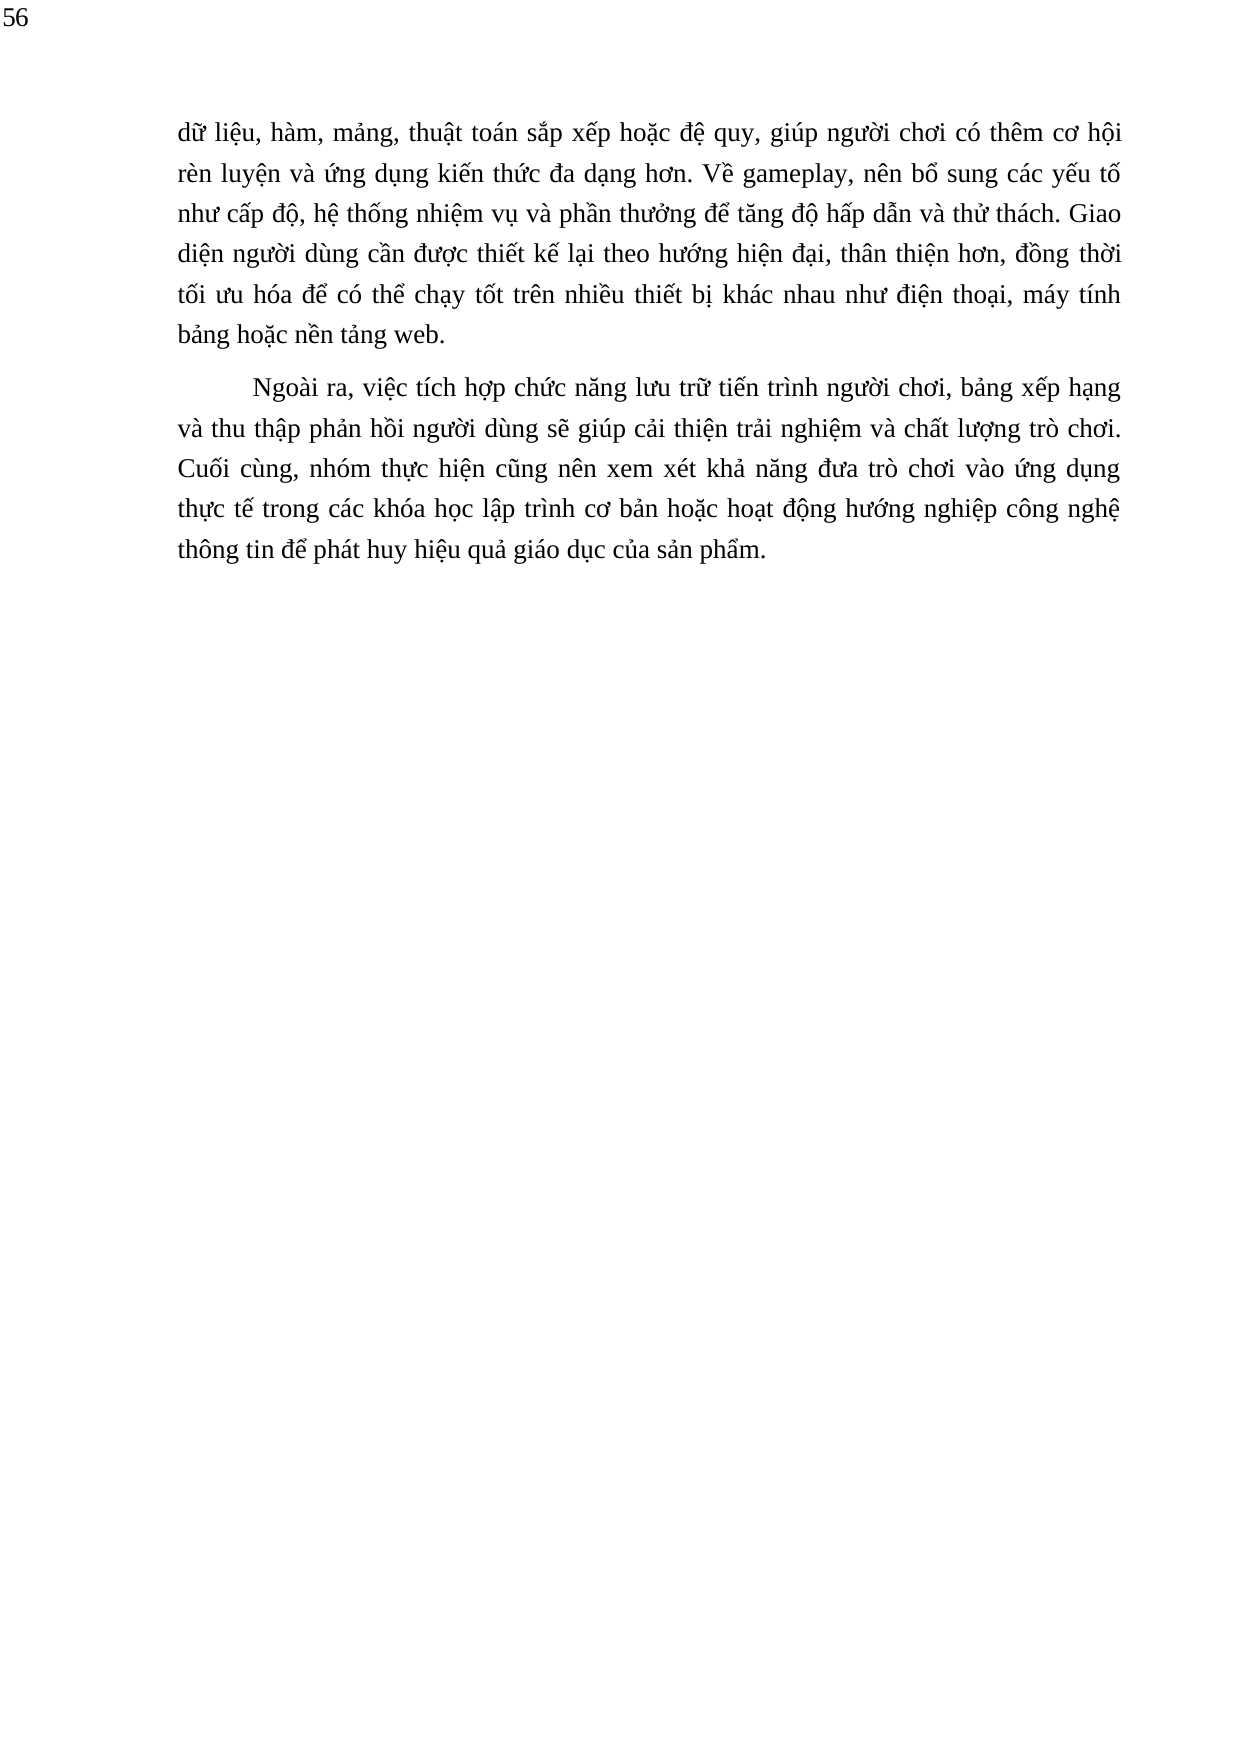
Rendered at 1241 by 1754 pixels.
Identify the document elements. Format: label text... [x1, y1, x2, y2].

text Ngoài ra, việc tích hợp chức năng lưu trữ tiến trình người chơi, bảng xếp hạng và thu thập phản hồi người dùng sẽ giúp cải thiện trải nghiệm và chất lượng trò chơi. Cuối cùng, nhóm thực hiện cũng nên xem xét khả năng đưa trò chơi vào ứng dụng thực tế trong các khóa học lập trình cơ bản hoặc hoạt động hướng nghiệp công nghệ thông tin để phát huy hiệu quả giáo dục của sản phẩm. [177, 371, 1122, 564]
text dữ liệu, hàm, mảng, thuật toán sắp xếp hoặc đệ quy, giúp người chơi có thêm cơ hội rèn luyện và ứng dụng kiến thức đa dạng hơn. Về gameplay, nên bổ sung các yếu tố như cấp độ, hệ thống nhiệm vụ và phần thưởng để tăng độ hấp dẫn và thử thách. Giao diện người dùng cần được thiết kế lại theo hướng hiện đại, thân thiện hơn, đồng thời tối ưu hóa để có thể chạy tốt trên nhiều thiết bị khác nhau như điện thoại, máy tính bảng hoặc nền tảng web. [177, 116, 1122, 349]
